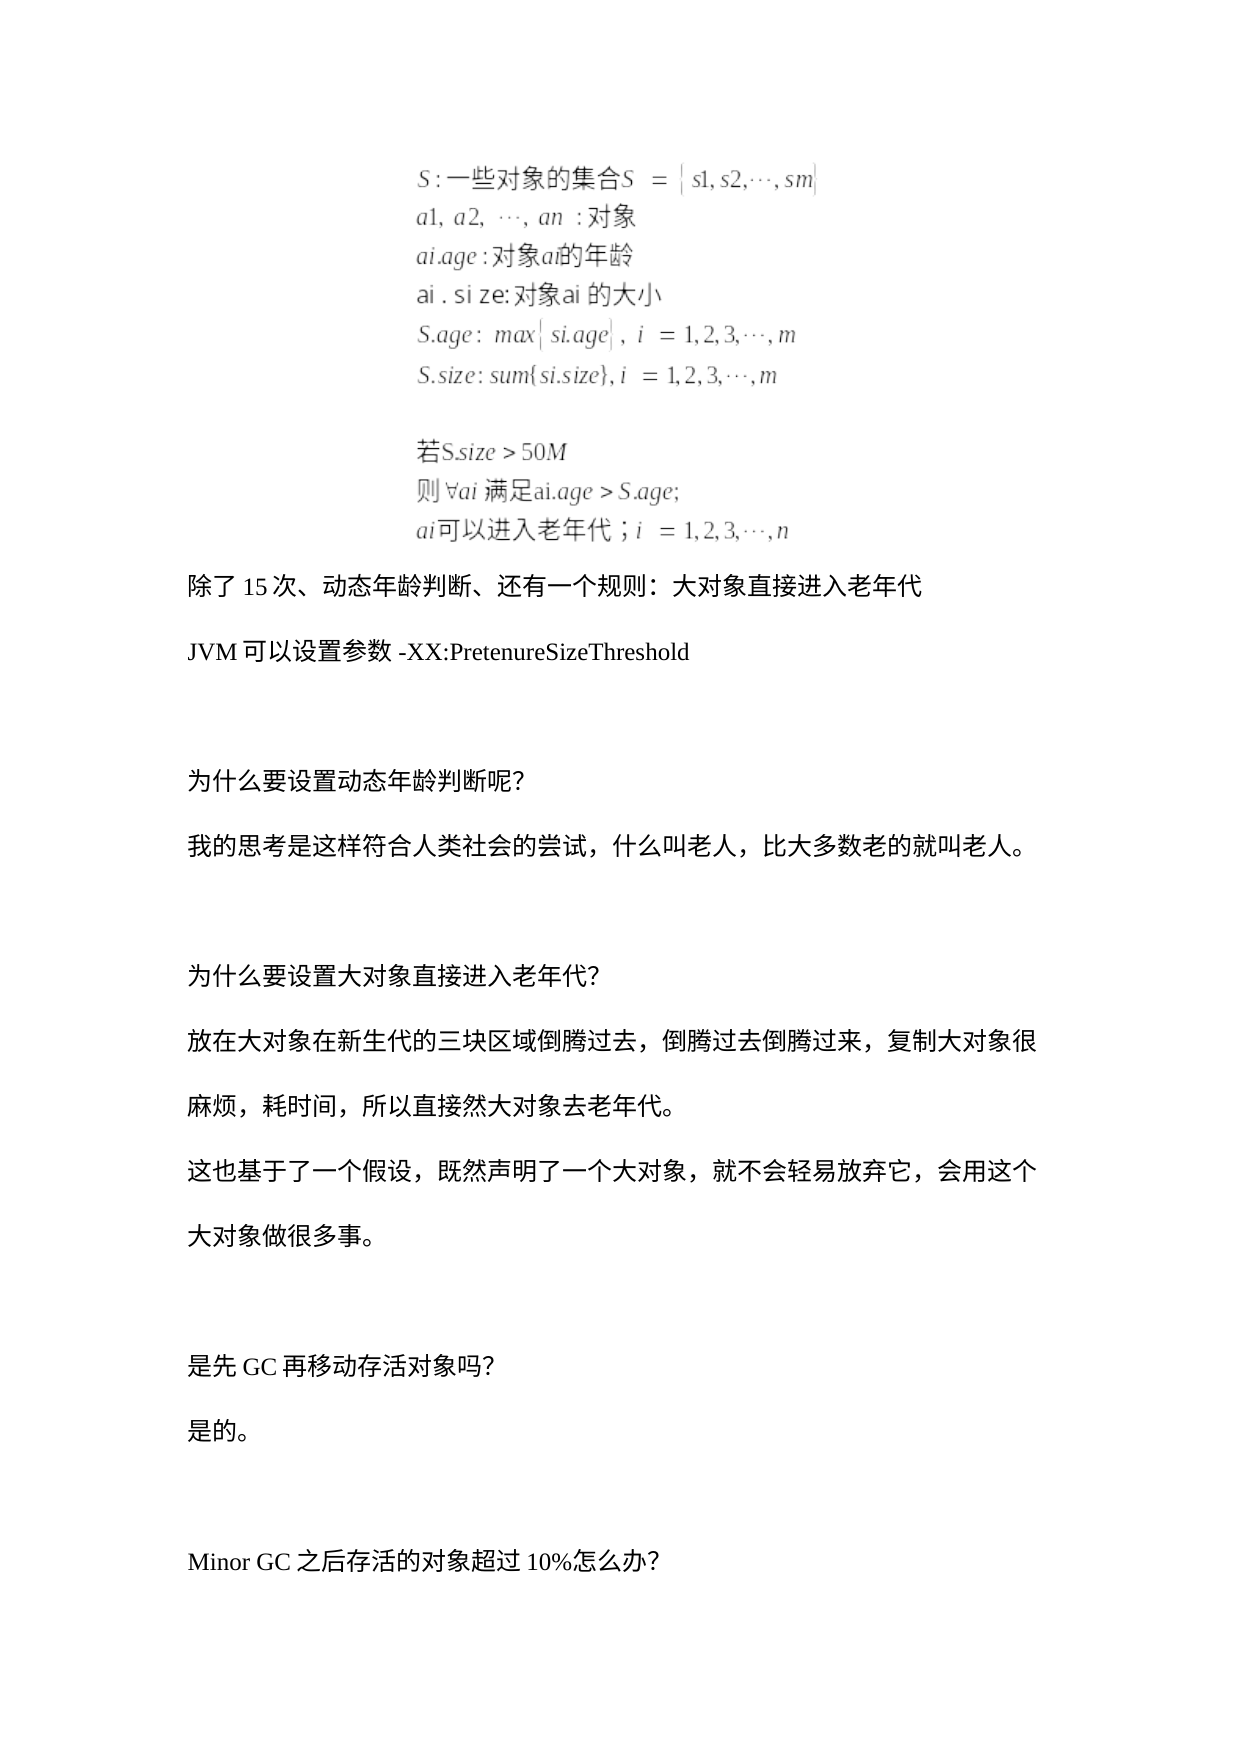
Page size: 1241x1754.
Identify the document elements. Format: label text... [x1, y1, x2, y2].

text 这也基于了一个假设，既然声明了一个大对象，就不会轻易放弃它，会用这个大对象做很多事。 [187, 1137, 1053, 1267]
text 是的。 [187, 1397, 1053, 1462]
text Minor GC之后存活的对象超过10%怎么办？ [187, 1527, 1053, 1592]
text 放在大对象在新生代的三块区域倒腾过去，倒腾过去倒腾过来，复制大对象很麻烦，耗时间，所以直接然大对象去老年代。 [187, 1007, 1053, 1137]
text 为什么要设置大对象直接进入老年代？ [187, 942, 1053, 1007]
text 我的思考是这样符合人类社会的尝试，什么叫老人，比大多数老的就叫老人。 [187, 812, 1053, 877]
text 是先GC再移动存活对象吗？ [187, 1332, 1053, 1397]
text JVM可以设置参数 -XX:PretenureSizeThreshold [187, 617, 1053, 682]
text 为什么要设置动态年龄判断呢？ [187, 747, 1053, 812]
text 除了15次、动态年龄判断、还有一个规则：大对象直接进入老年代 [187, 552, 1053, 617]
